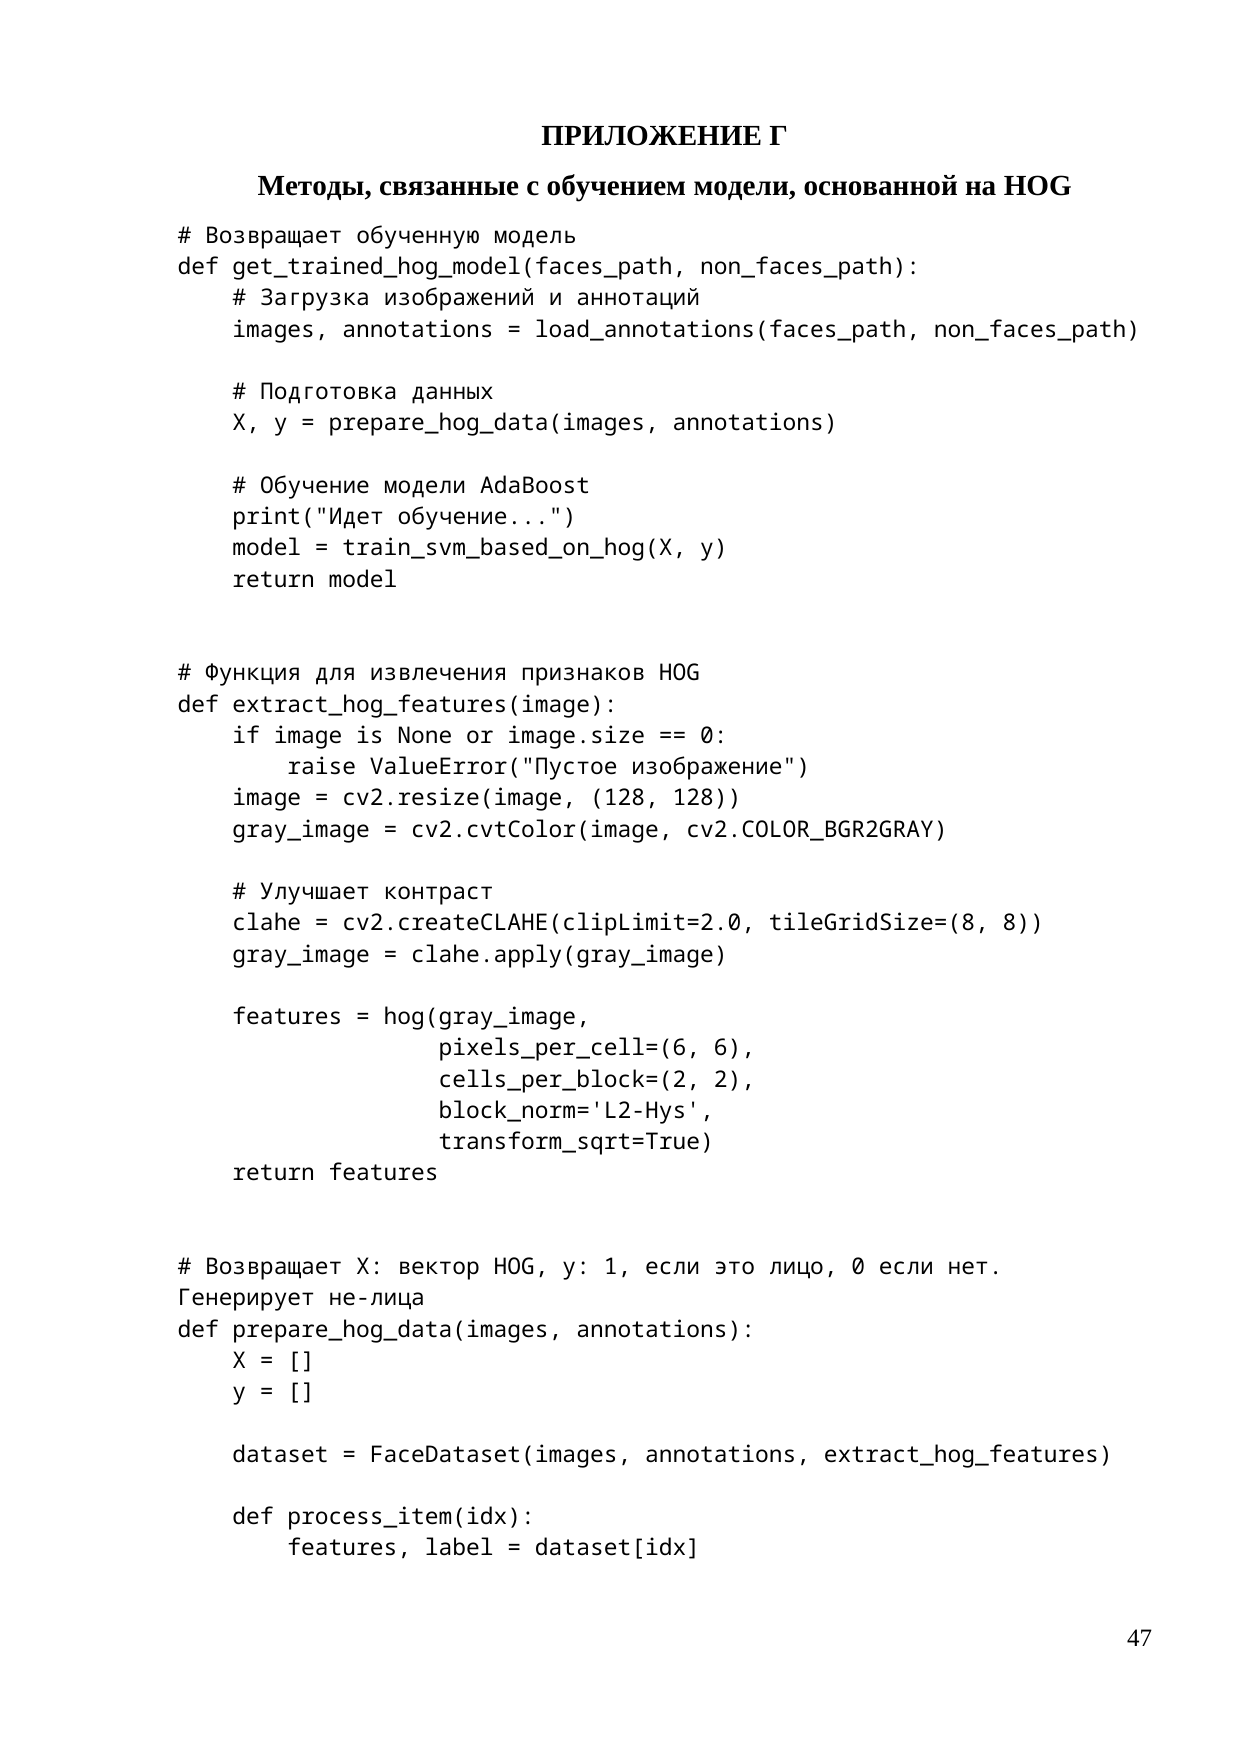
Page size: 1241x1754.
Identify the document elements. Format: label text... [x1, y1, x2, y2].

subtitle Методы, связанные с обучением модели, основанной на HOG [177, 168, 1152, 202]
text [177, 219, 1152, 1594]
subtitle ПРИЛОЖЕНИЕ Г [177, 118, 1152, 152]
